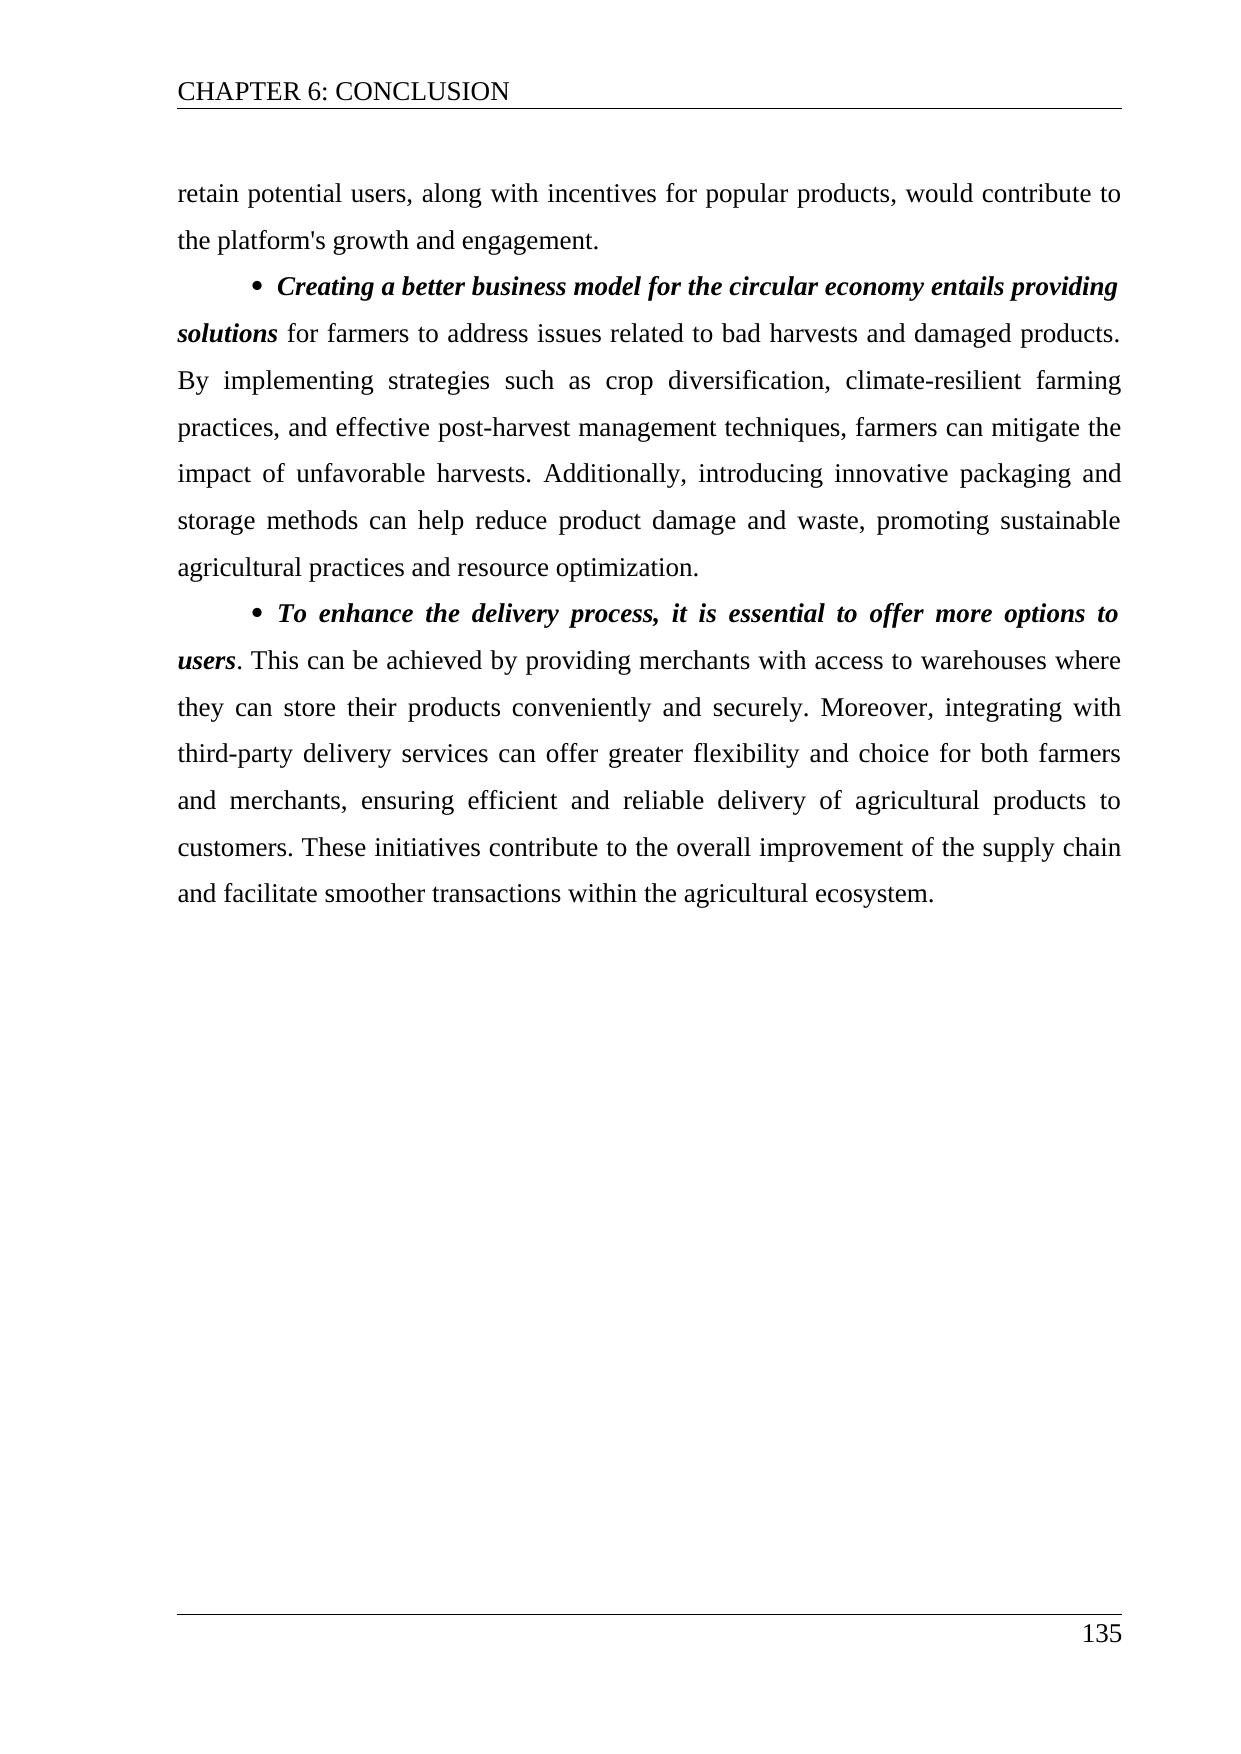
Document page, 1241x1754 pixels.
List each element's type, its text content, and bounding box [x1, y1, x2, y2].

list To enhance the delivery process, it is essential to offer more options to users. This can be achieved by providing merchants with access to warehouses where they can store their products conveniently and securely. Moreover, integrating with third-party delivery services can offer greater flexibility and choice for both farmers and merchants, ensuring efficient and reliable delivery of agricultural products to customers. These initiatives contribute to the overall improvement of the supply chain and facilitate smoother transactions within the agricultural ecosystem. [177, 597, 1122, 908]
list Creating a better business model for the circular economy entails providing solutions for farmers to address issues related to bad harvests and damaged products. By implementing strategies such as crop diversification, climate-resilient farming practices, and effective post-harvest management techniques, farmers can mitigate the impact of unfavorable harvests. Additionally, introducing innovative packaging and storage methods can help reduce product damage and waste, promoting sustainable agricultural practices and resource optimization. [177, 271, 1122, 582]
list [177, 177, 1122, 255]
